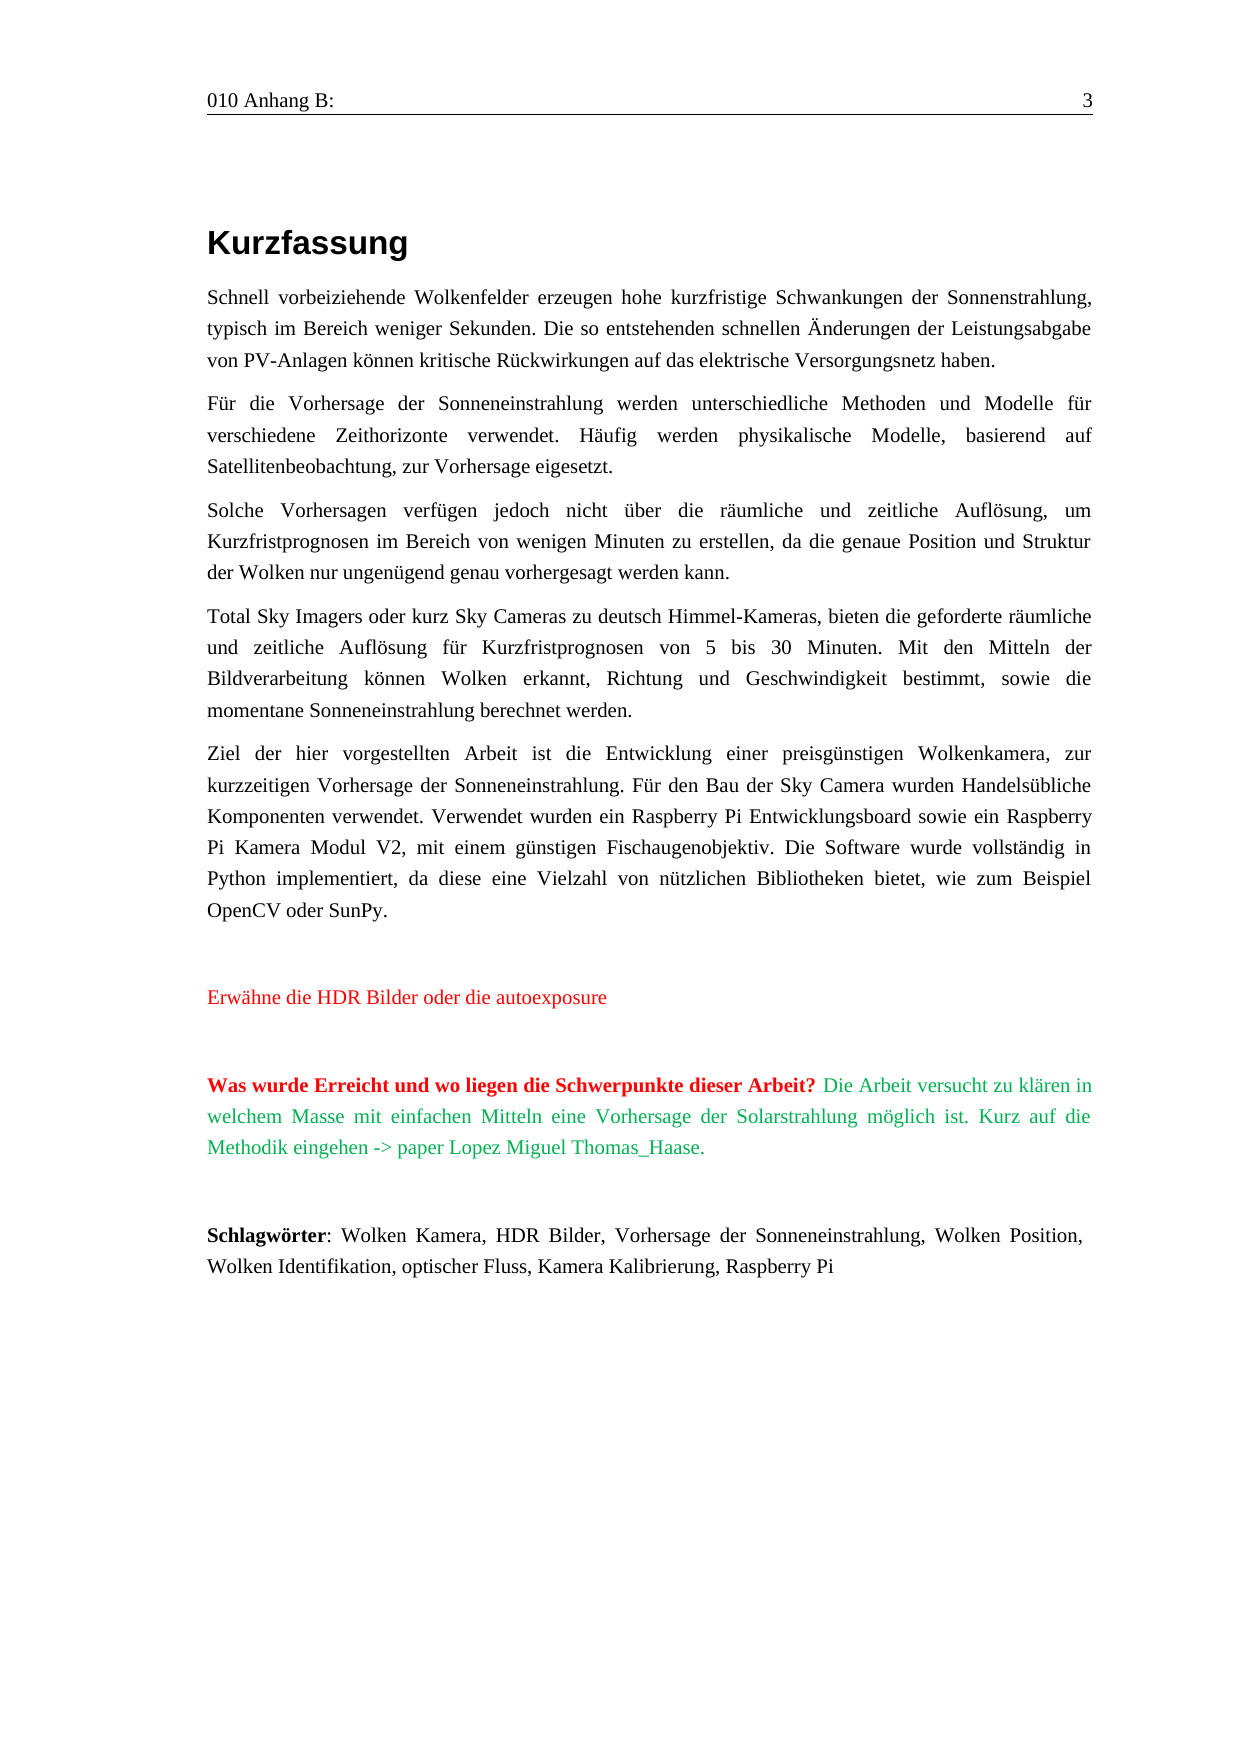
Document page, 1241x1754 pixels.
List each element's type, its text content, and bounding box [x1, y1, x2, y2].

text Schnell vorbeiziehende Wolkenfelder erzeugen hohe kurzfristige Schwankungen der Sonnenstrahlung, typisch im Bereich weniger Sekunden. Die so entstehenden schnellen Änderungen der Leistungsabgabe von PV-Anlagen können kritische Rückwirkungen auf das elektrische Versorgungsnetz haben. [207, 285, 1093, 372]
text Total Sky Imagers oder kurz Sky Cameras zu deutsch Himmel-Kameras, bieten die geforderte räumliche und zeitliche Auflösung für Kurzfristprognosen von 5 bis 30 Minuten. Mit den Mitteln der Bildverarbeitung können Wolken erkannt, Richtung und Geschwindigkeit bestimmt, sowie die momentane Sonneneinstrahlung berechnet werden. [207, 604, 1093, 722]
text Für die Vorhersage der Sonneneinstrahlung werden unterschiedliche Methoden und Modelle für verschiedene Zeithorizonte verwendet. Häufig werden physikalische Modelle, basierend auf Satellitenbeobachtung, zur Vorhersage eigesetzt. [207, 391, 1093, 478]
text Ziel der hier vorgestellten Arbeit ist die Entwicklung einer preisgünstigen Wolkenkamera, zur kurzzeitigen Vorhersage der Sonneneinstrahlung. Für den Bau der Sky Camera wurden Handelsübliche Komponenten verwendet. Verwendet wurden ein Raspberry Pi Entwicklungsboard sowie ein Raspberry Pi Kamera Modul V2, mit einem günstigen Fischaugenobjektiv. Die Software wurde vollständig in Python implementiert, da diese eine Vielzahl von nützlichen Bibliotheken bietet, wie zum Beispiel OpenCV oder SunPy. [207, 741, 1093, 922]
text Solche Vorhersagen verfügen jedoch nicht über die räumliche und zeitliche Auflösung, um Kurzfristprognosen im Bereich von wenigen Minuten zu erstellen, da die genaue Position und Struktur der Wolken nur ungenügend genau vorhergesagt werden kann. [207, 498, 1093, 584]
text Schlagwörter: Wolken Kamera, HDR Bilder, Vorhersage der Sonneneinstrahlung, Wolken Position, Wolken Identifikation, optischer Fluss, Kamera Kalibrierung, Raspberry Pi [207, 1223, 1093, 1278]
text Erwähne die HDR Bilder oder die autoexposure [207, 985, 1093, 1009]
subtitle Kurzfassung [207, 223, 1093, 261]
text Was wurde Erreicht und wo liegen die Schwerpunkte dieser Arbeit? Die Arbeit versucht zu klären in welchem Masse mit einfachen Mitteln eine Vorhersage der Solarstrahlung möglich ist. Kurz auf die Methodik eingehen -> paper Lopez Miguel Thomas_Haase. [207, 1073, 1093, 1159]
